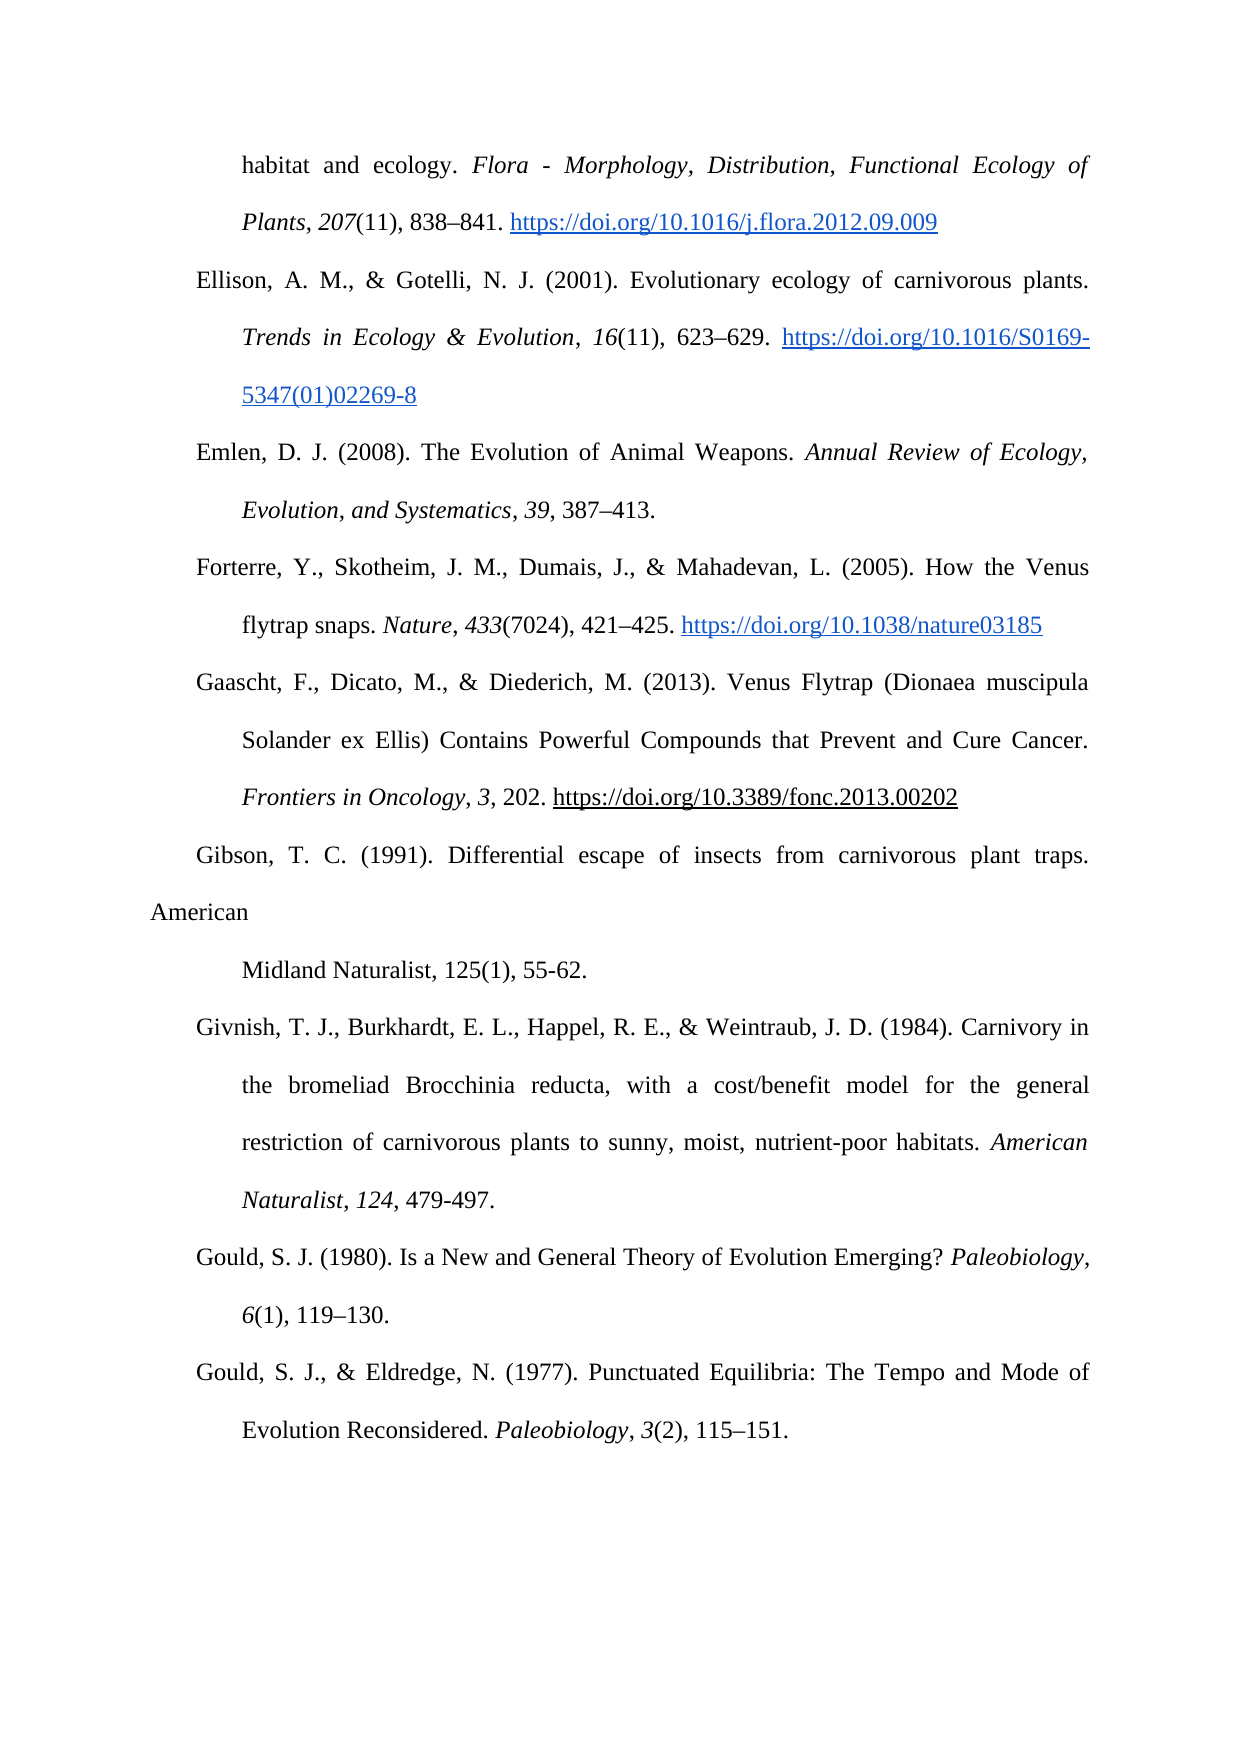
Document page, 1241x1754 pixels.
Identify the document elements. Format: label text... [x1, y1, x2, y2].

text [196, 150, 1090, 236]
text Forterre, Y., Skotheim, J. M., Dumais, J., & Mahadevan, L. (2005). How the Venus flytrap snaps. Nature, 433(7024), 421–425. https://doi.org/10.1038/nature03185 [196, 552, 1090, 639]
text Gould, S. J., & Eldredge, N. (1977). Punctuated Equilibria: The Tempo and Mode of Evolution Reconsidered. Paleobiology, 3(2), 115–151. [196, 1357, 1090, 1444]
text Gould, S. J. (1980). Is a New and General Theory of Evolution Emerging? Paleobiology, 6(1), 119–130. [196, 1242, 1090, 1329]
text Midland Naturalist, 125(1), 55-62. [167, 955, 1090, 984]
text Ellison, A. M., & Gotelli, N. J. (2001). Evolutionary ecology of carnivorous plants. Trends in Ecology & Evolution, 16(11), 623–629. https://doi.org/10.1016/S0169-5347(01)02269-8 [196, 265, 1090, 409]
text Gaascht, F., Dicato, M., & Diederich, M. (2013). Venus Flytrap (Dionaea muscipula Solander ex Ellis) Contains Powerful Compounds that Prevent and Cure Cancer. Frontiers in Oncology, 3, 202. https://doi.org/10.3389/fonc.2013.00202 [196, 667, 1090, 811]
text Givnish, T. J., Burkhardt, E. L., Happel, R. E., & Weintraub, J. D. (1984). Carnivory in the bromeliad Brocchinia reducta, with a cost/benefit model for the general restriction of carnivorous plants to sunny, moist, nutrient-poor habitats. American Naturalist, 124, 479-497. [196, 1012, 1090, 1214]
text Gibson, T. C. (1991). Differential escape of insects from carnivorous plant traps. American [150, 840, 1090, 926]
text Emlen, D. J. (2008). The Evolution of Animal Weapons. Annual Review of Ecology, Evolution, and Systematics, 39, 387–413. [196, 437, 1090, 524]
